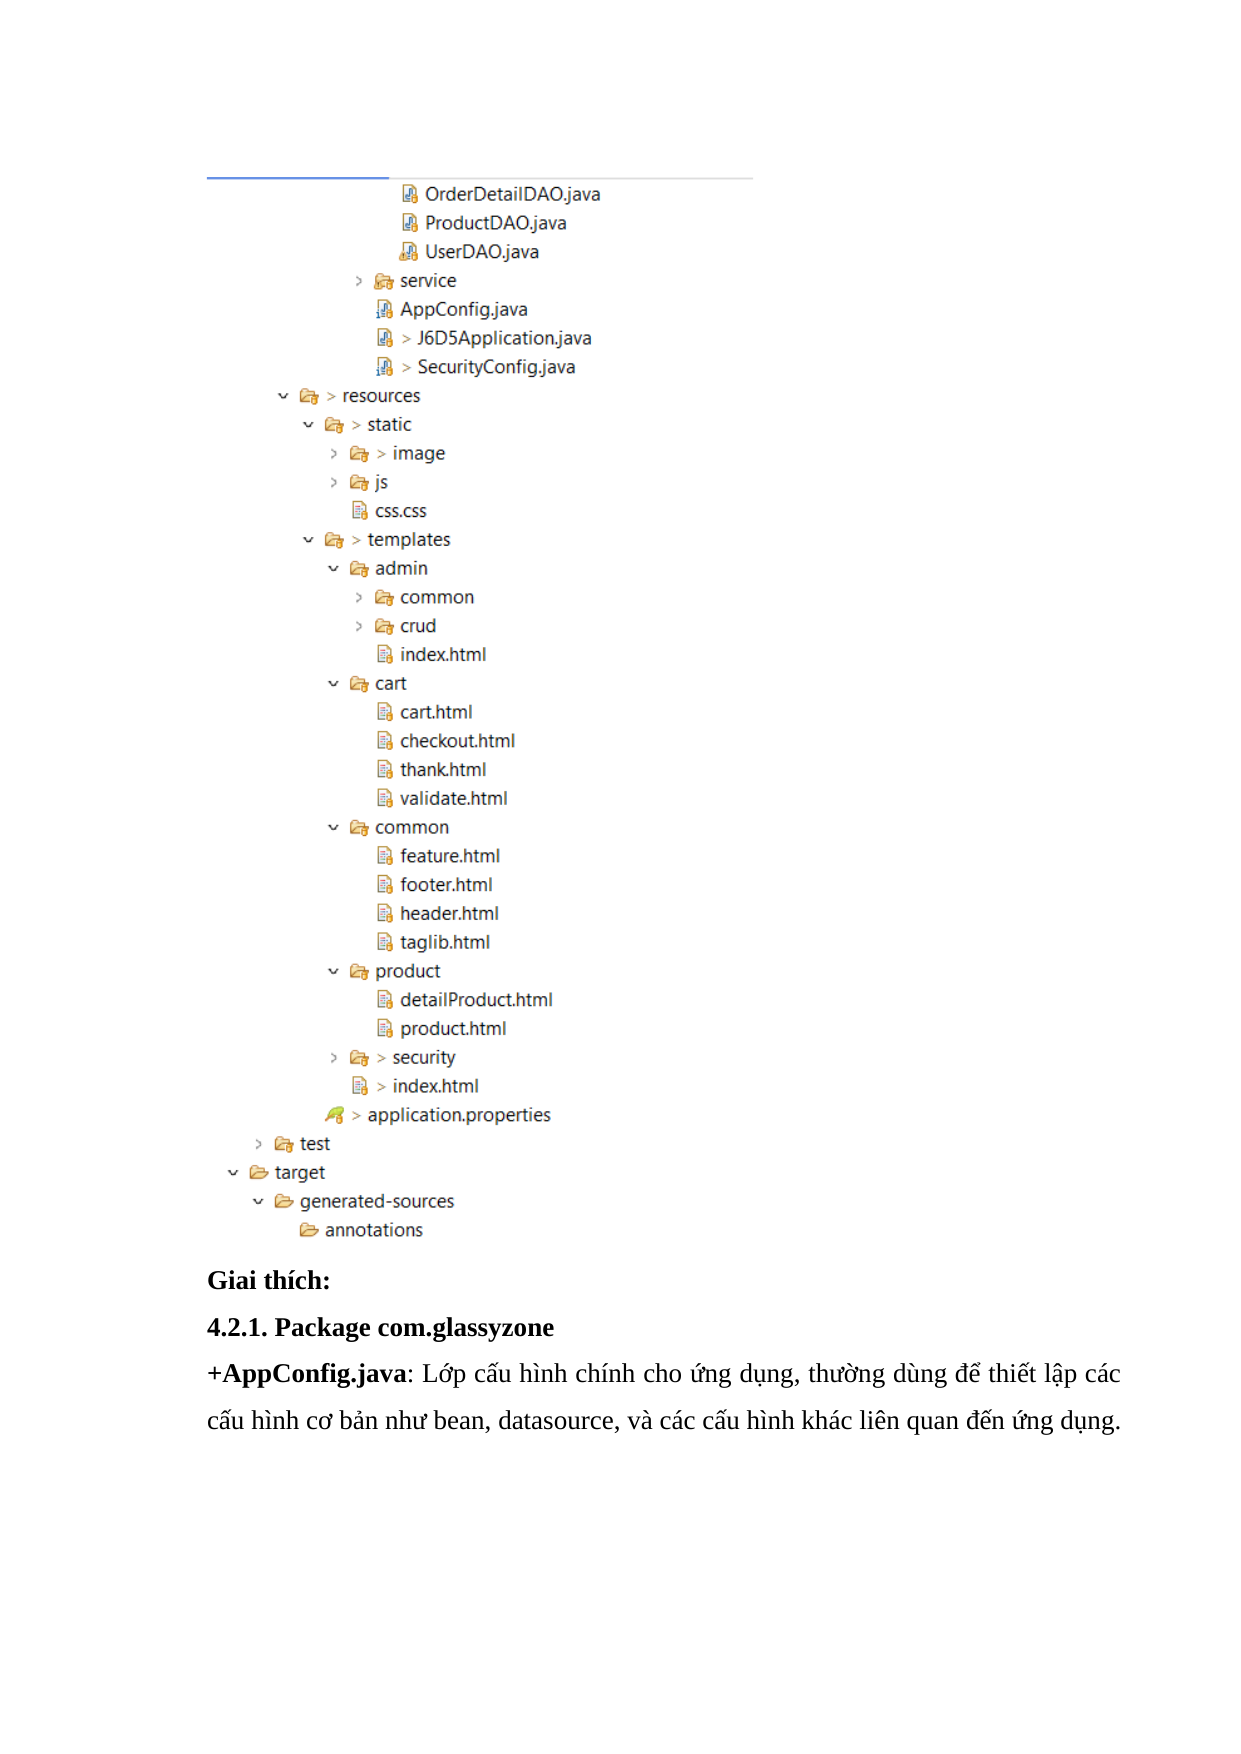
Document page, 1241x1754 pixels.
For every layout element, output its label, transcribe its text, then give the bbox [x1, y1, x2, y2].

text 4.2.1. Package com.glassyzone [207, 1311, 1122, 1342]
text Giai thích: [207, 1264, 1122, 1295]
picture [206, 177, 754, 1249]
text +AppConfig.java: Lớp cấu hình chính cho ứng dụng, thường dùng để thiết lập các cấu hình cơ bản như bean, datasource, và các cấu hình khác liên quan đến ứng dụng. [207, 1357, 1122, 1435]
